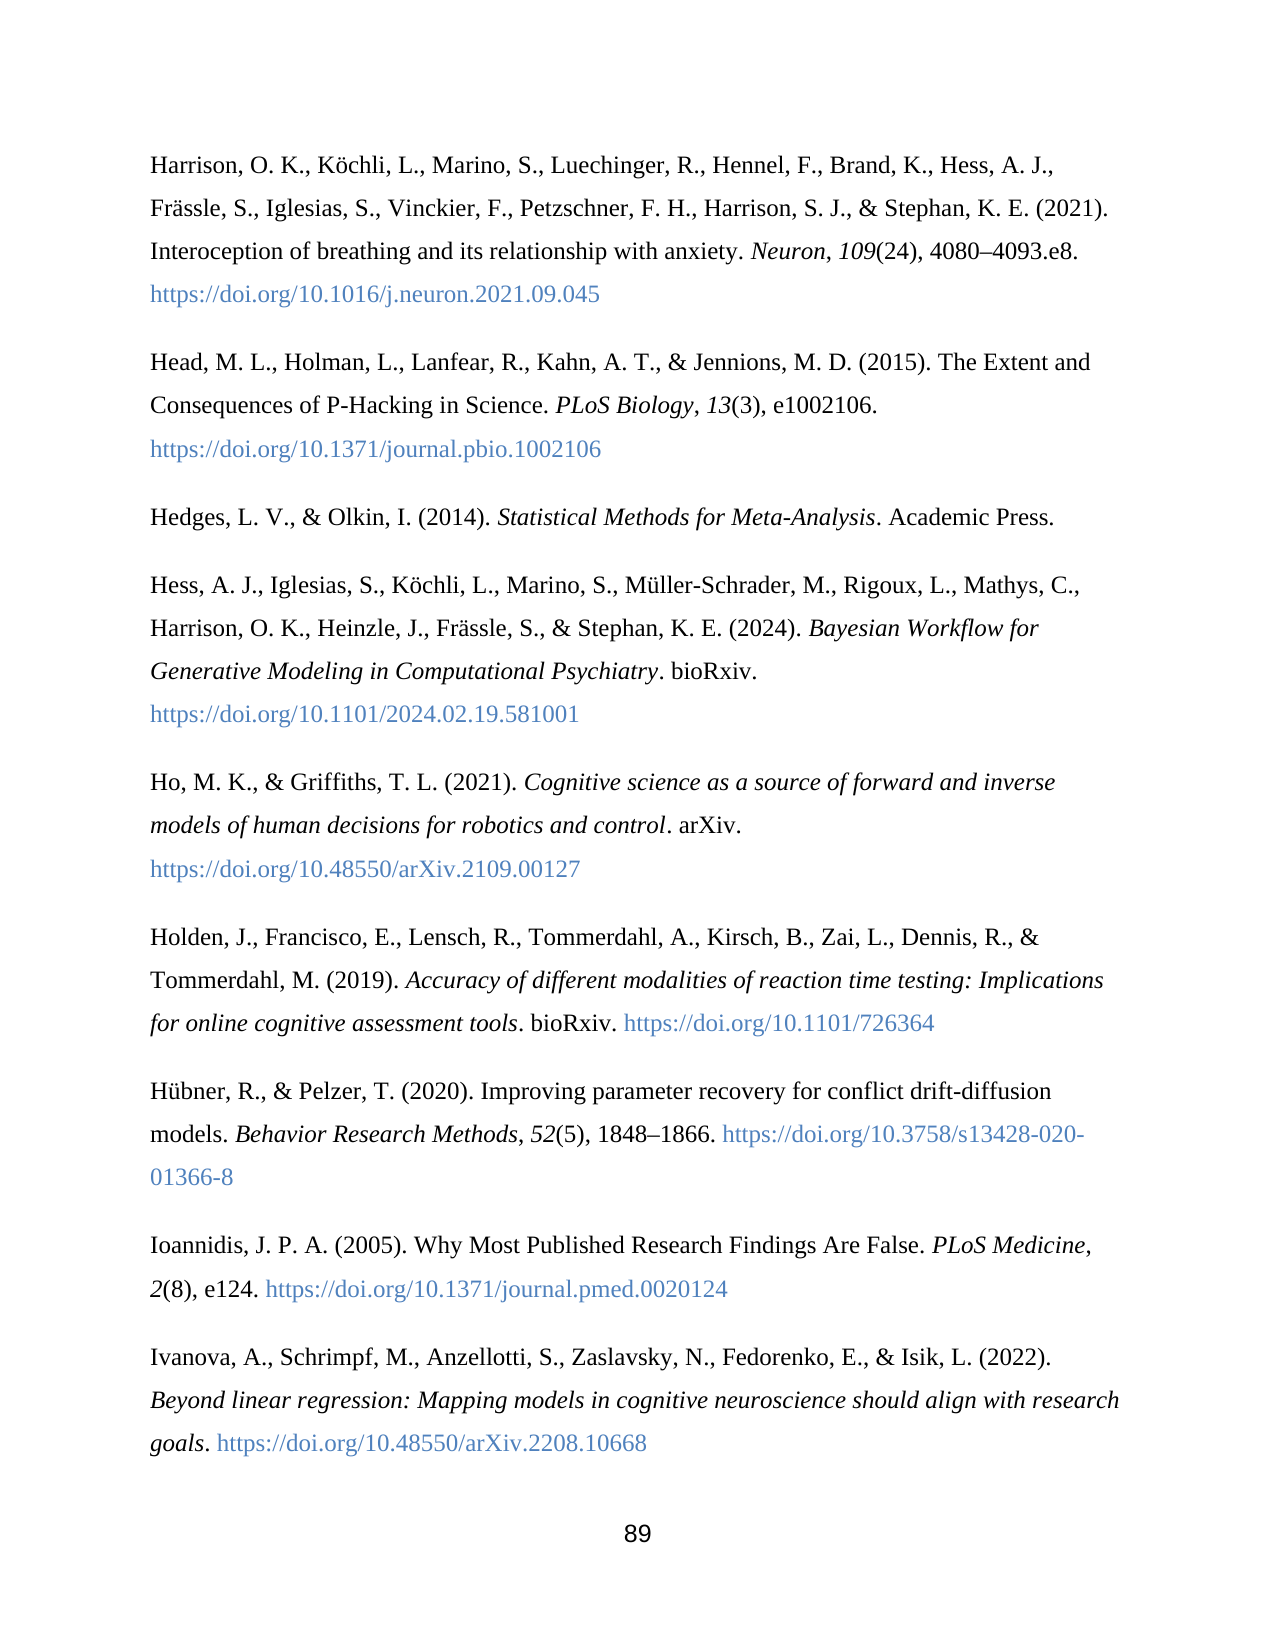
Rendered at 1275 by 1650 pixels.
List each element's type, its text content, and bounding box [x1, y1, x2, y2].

text Harrison, O. K., Köchli, L., Marino, S., Luechinger, R., Hennel, F., Brand, K., Hess, A. J., Frässle, S., Iglesias, S., Vinckier, F., Petzschner, F. H., Harrison, S. J., & Stephan, K. E. (2021). Interoception of breathing and its relationship with anxiety. Neuron, 109(24), 4080–4093.e8. https://doi.org/10.1016/j.neuron.2021.09.045 [150, 150, 1125, 308]
text Hedges, L. V., & Olkin, I. (2014). Statistical Methods for Meta-Analysis. Academic Press. [150, 502, 1125, 531]
text Hübner, R., & Pelzer, T. (2020). Improving parameter recovery for conflict drift-diffusion models. Behavior Research Methods, 52(5), 1848–1866. https://doi.org/10.3758/s13428-020-01366-8 [150, 1076, 1125, 1191]
text Ho, M. K., & Griffiths, T. L. (2021). Cognitive science as a source of forward and inverse models of human decisions for robotics and control. arXiv. https://doi.org/10.48550/arXiv.2109.00127 [150, 767, 1125, 882]
text Head, M. L., Holman, L., Lanfear, R., Kahn, A. T., & Jennions, M. D. (2015). The Extent and Consequences of P-Hacking in Science. PLoS Biology, 13(3), e1002106. https://doi.org/10.1371/journal.pbio.1002106 [150, 347, 1125, 462]
text Holden, J., Francisco, E., Lensch, R., Tommerdahl, A., Kirsch, B., Zai, L., Dennis, R., & Tommerdahl, M. (2019). Accuracy of different modalities of reaction time testing: Implications for online cognitive assessment tools. bioRxiv. https://doi.org/10.1101/726364 [150, 922, 1125, 1037]
text Ioannidis, J. P. A. (2005). Why Most Published Research Findings Are False. PLoS Medicine, 2(8), e124. https://doi.org/10.1371/journal.pmed.0020124 [150, 1231, 1125, 1302]
text Hess, A. J., Iglesias, S., Köchli, L., Marino, S., Müller-Schrader, M., Rigoux, L., Mathys, C., Harrison, O. K., Heinzle, J., Frässle, S., & Stephan, K. E. (2024). Bayesian Workflow for Generative Modeling in Computational Psychiatry. bioRxiv. https://doi.org/10.1101/2024.02.19.581001 [150, 570, 1125, 728]
text Ivanova, A., Schrimpf, M., Anzellotti, S., Zaslavsky, N., Fedorenko, E., & Isik, L. (2022). Beyond linear regression: Mapping models in cognitive neuroscience should align with research goals. https://doi.org/10.48550/arXiv.2208.10668 [150, 1342, 1125, 1457]
